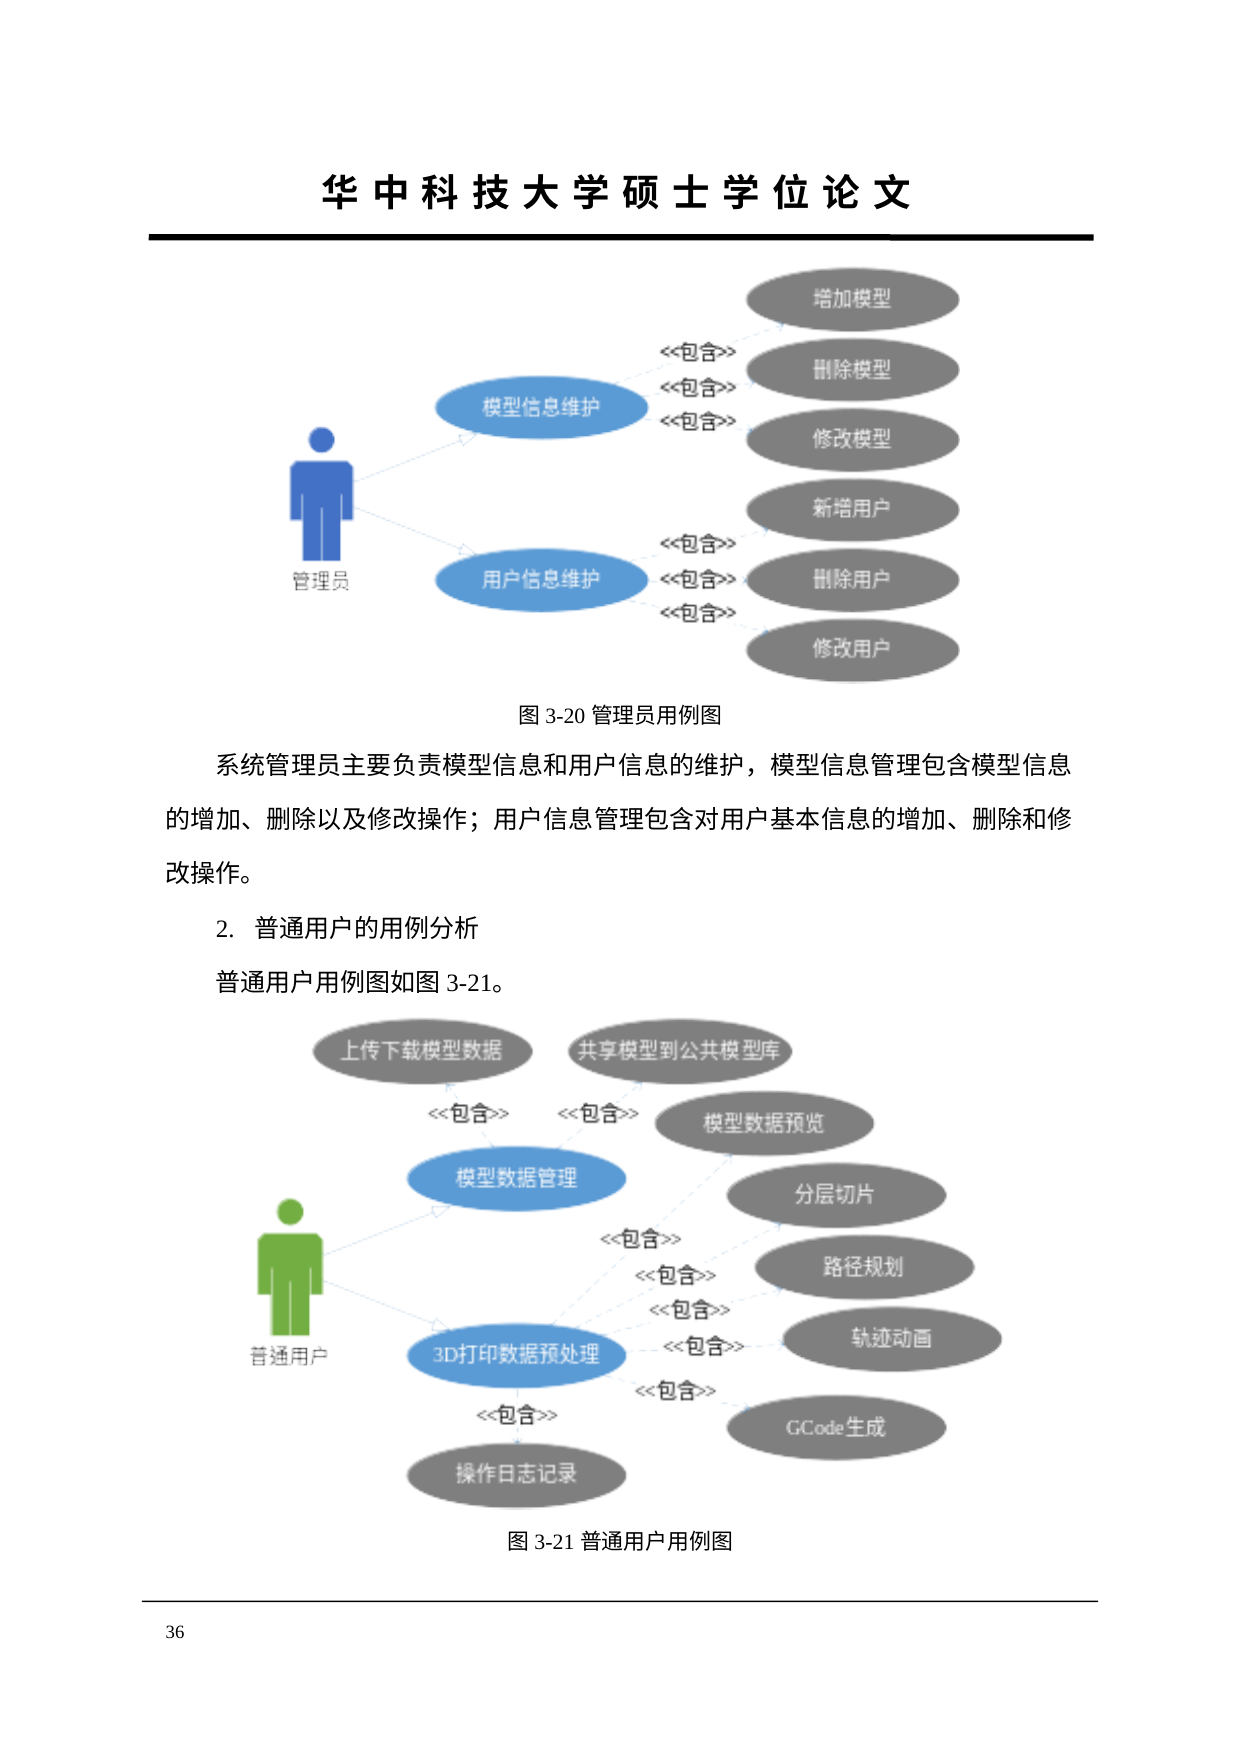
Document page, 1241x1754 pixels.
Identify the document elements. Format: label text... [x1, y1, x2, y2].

list 普通用户的用例分析 [216, 908, 1075, 944]
text 系统管理员主要负责模型信息和用户信息的维护，模型信息管理包含模型信息的增加、删除以及修改操作；用户信息管理包含对用户基本信息的增加、删除和修改操作。 [165, 745, 1075, 890]
